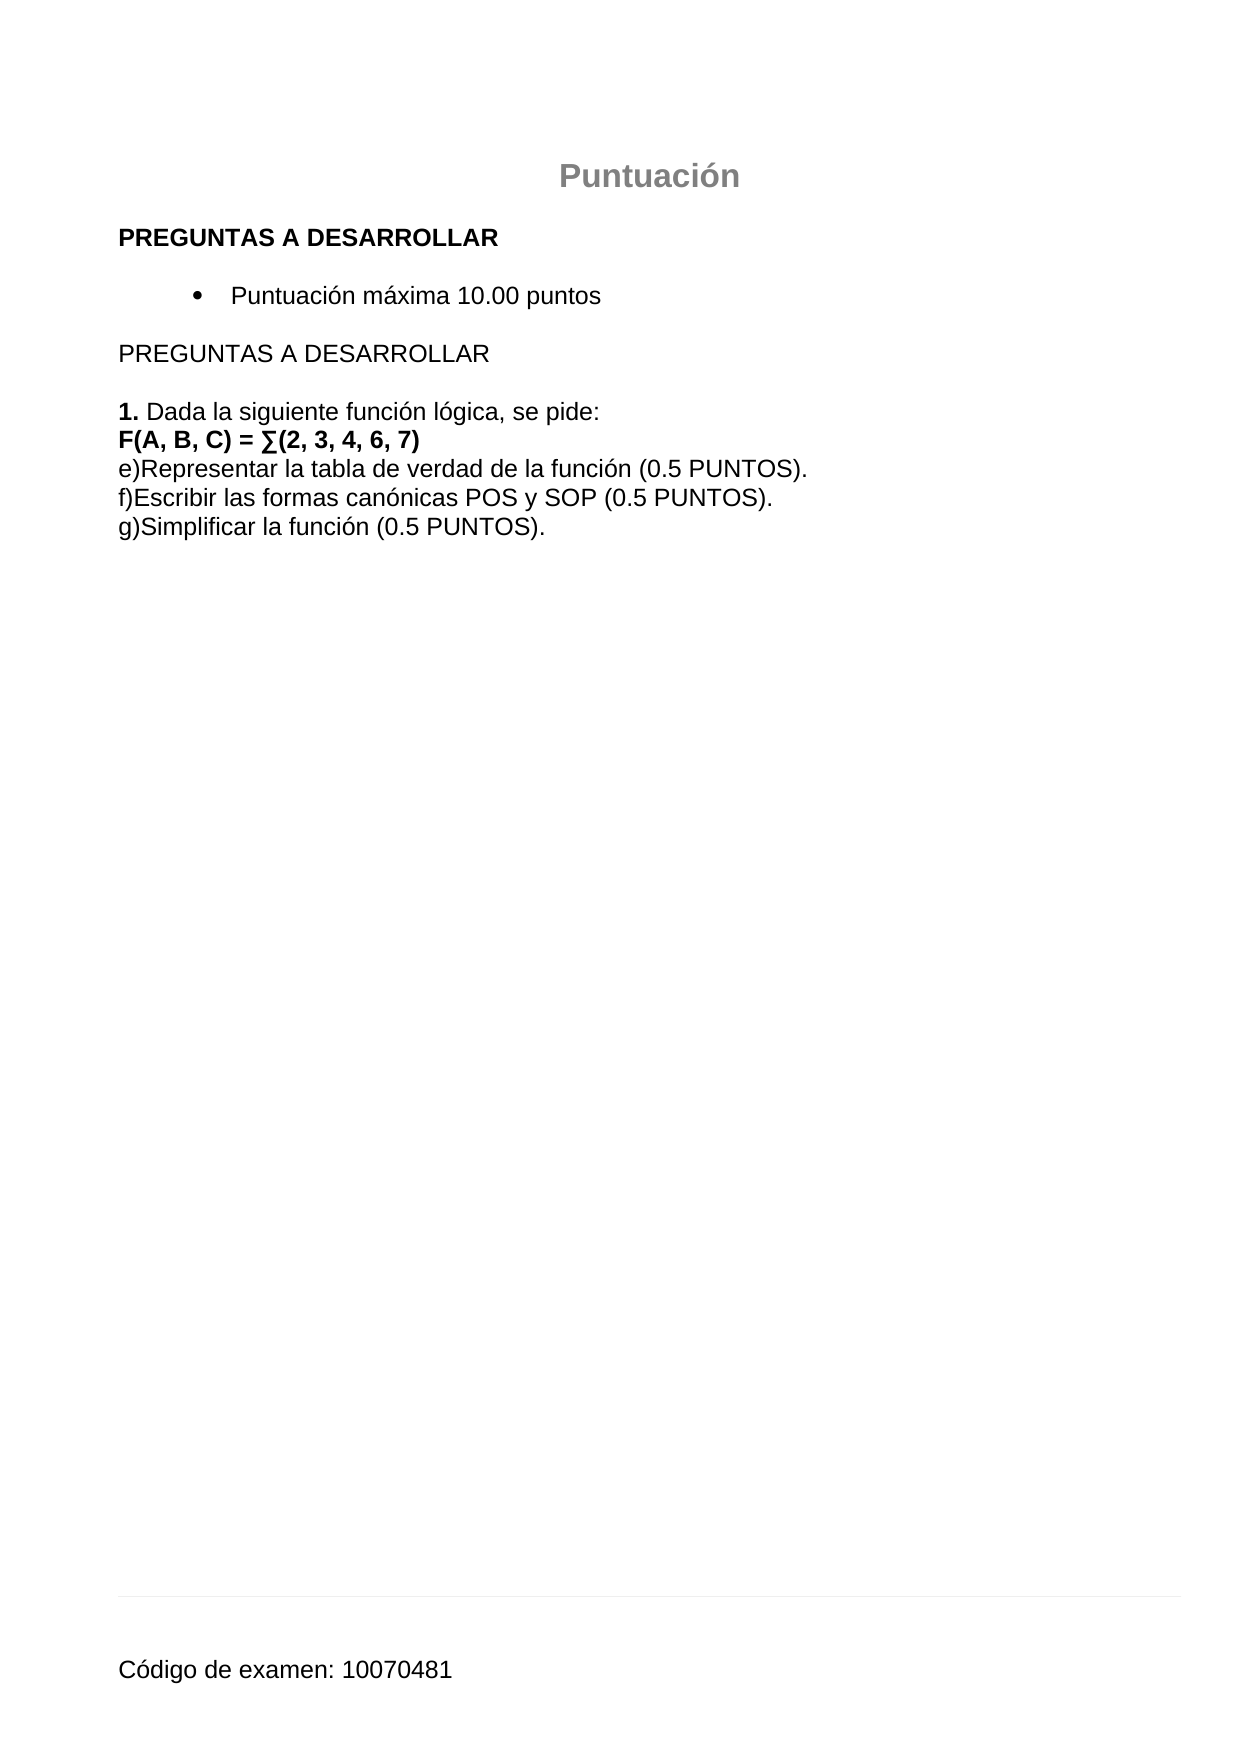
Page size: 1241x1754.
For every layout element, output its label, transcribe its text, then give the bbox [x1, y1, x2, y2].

text PREGUNTAS A DESARROLLAR 1. Dada la siguiente función lógica, se pide: [118, 339, 1181, 425]
text g)Simplificar la función (0.5 PUNTOS). [118, 512, 1181, 540]
text e)Representar la tabla de verdad de la función (0.5 PUNTOS). [118, 454, 1181, 483]
text Puntuación [118, 156, 1181, 194]
list Puntuación máxima 10.00 puntos [193, 281, 1181, 310]
text PREGUNTAS A DESARROLLAR [118, 223, 1181, 252]
text F(A, B, C) = ∑(2, 3, 4, 6, 7) [118, 425, 1181, 454]
text f)Escribir las formas canónicas POS y SOP (0.5 PUNTOS). [118, 483, 1181, 512]
